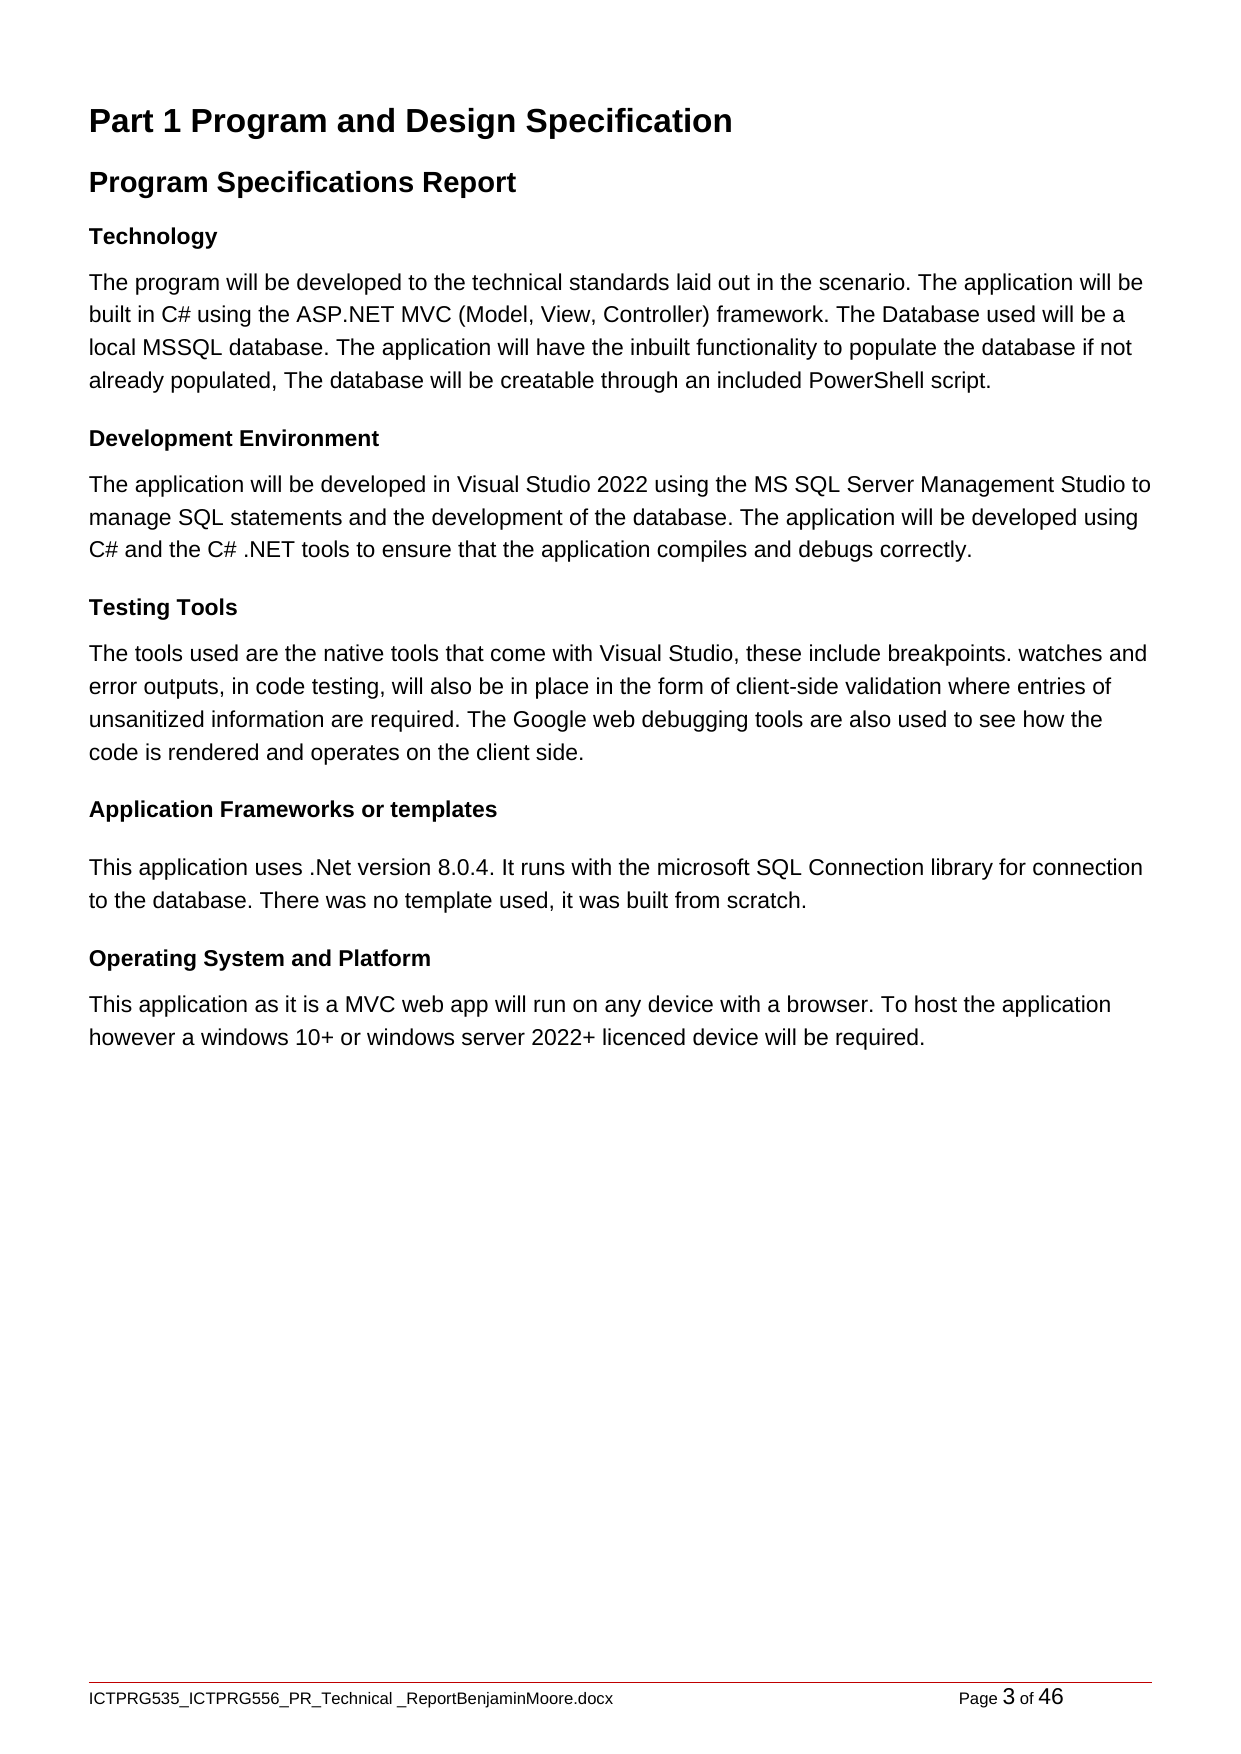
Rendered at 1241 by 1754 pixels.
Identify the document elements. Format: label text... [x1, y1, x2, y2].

text This application as it is a MVC web app will run on any device with a browser. To host the application however a windows 10+ or windows server 2022+ licenced device will be required. [89, 991, 1152, 1050]
subtitle Development Environment [89, 425, 1152, 452]
subtitle Part 1 Program and Design Specification [89, 101, 1152, 139]
subtitle This application uses .Net version 8.0.4. It runs with the microsoft SQL Connection library for connection to the database. There was no template used, it was built from scratch. [89, 854, 1152, 914]
subtitle Technology [89, 223, 1152, 249]
text The program will be developed to the technical standards laid out in the scenario. The application will be built in C# using the ASP.NET MVC (Model, View, Controller) framework. The Database used will be a local MSSQL database. The application will have the inbuilt functionality to populate the database if not already populated, The database will be creatable through an included PowerShell script. [89, 268, 1152, 394]
text The application will be developed in Visual Studio 2022 using the MS SQL Server Management Studio to manage SQL statements and the development of the database. The application will be developed using C# and the C# .NET tools to ensure that the application compiles and debugs correctly. [89, 471, 1152, 563]
subtitle Operating System and Platform [89, 945, 1152, 972]
text The tools used are the native tools that come with Visual Studio, these include breakpoints. watches and error outputs, in code testing, will also be in place in the form of client-side validation where entries of unsanitized information are required. The Google web debugging tools are also used to see how the code is rendered and operates on the client side. [89, 640, 1152, 765]
subtitle Program Specifications Report [89, 164, 1152, 198]
subtitle Testing Tools [89, 594, 1152, 621]
subtitle Application Frameworks or templates [89, 796, 1152, 823]
